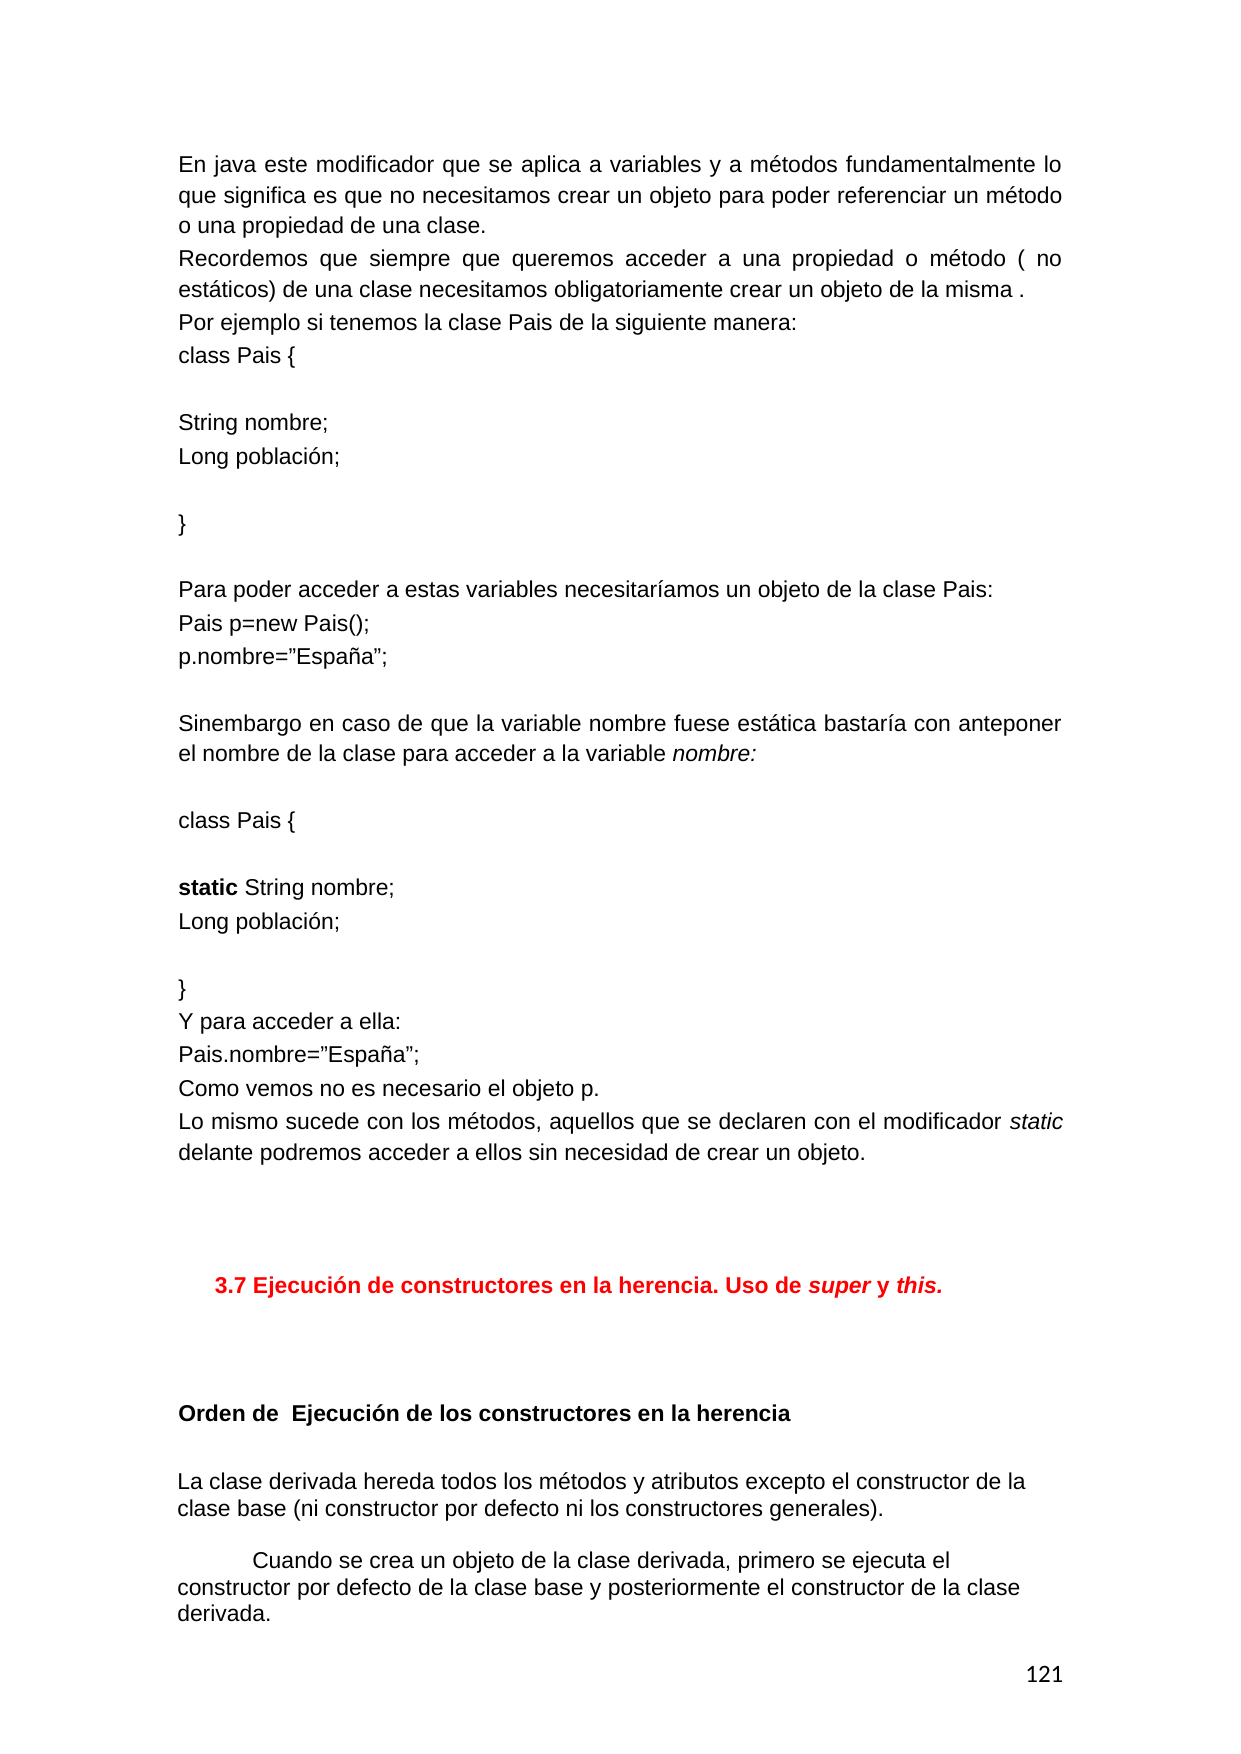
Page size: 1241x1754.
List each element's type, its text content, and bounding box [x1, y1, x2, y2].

text Long población; [178, 443, 1063, 469]
text Lo mismo sucede con los métodos, aquellos que se declaren con el modificador static delante podremos acceder a ellos sin necesidad de crear un objeto. [178, 1108, 1063, 1165]
text } [178, 974, 1063, 1001]
text class Pais { [178, 807, 1063, 834]
text Y para acceder a ella: [178, 1008, 1063, 1034]
text } [178, 509, 1063, 536]
text p.nombre=”España”; [178, 643, 1063, 670]
text String nombre; [178, 409, 1063, 436]
text Cuando se crea un objeto de la clase derivada, primero se ejecuta el constructor por defecto de la clase base y posteriormente el constructor de la clase derivada. [177, 1547, 1063, 1626]
text Pais p=new Pais(); [178, 610, 1063, 636]
text static String nombre; [178, 874, 1063, 901]
text En java este modificador que se aplica a variables y a métodos fundamentalmente lo que significa es que no necesitamos crear un objeto para poder referenciar un método o una propiedad de una clase. [178, 151, 1063, 238]
text Pais.nombre=”España”; [178, 1041, 1063, 1068]
text La clase derivada hereda todos los métodos y atributos excepto el constructor de la clase base (ni constructor por defecto ni los constructores generales). [177, 1468, 1063, 1521]
text Long población; [178, 908, 1063, 934]
text Como vemos no es necesario el objeto p. [178, 1075, 1063, 1101]
subtitle Orden de Ejecución de los constructores en la herencia [178, 1400, 1063, 1427]
text Recordemos que siempre que queremos acceder a una propiedad o método ( no estáticos) de una clase necesitamos obligatoriamente crear un objeto de la misma . [178, 245, 1063, 302]
text Para poder acceder a estas variables necesitaríamos un objeto de la clase Pais: [178, 576, 1063, 603]
text Por ejemplo si tenemos la clase Pais de la siguiente manera: [178, 309, 1063, 335]
text Sinembargo en caso de que la variable nombre fuese estática bastaría con anteponer el nombre de la clase para acceder a la variable nombre: [178, 710, 1063, 767]
list 3.7 Ejecución de constructores en la herencia. Uso de super y this. [214, 1272, 1063, 1298]
text class Pais { [178, 342, 1063, 369]
